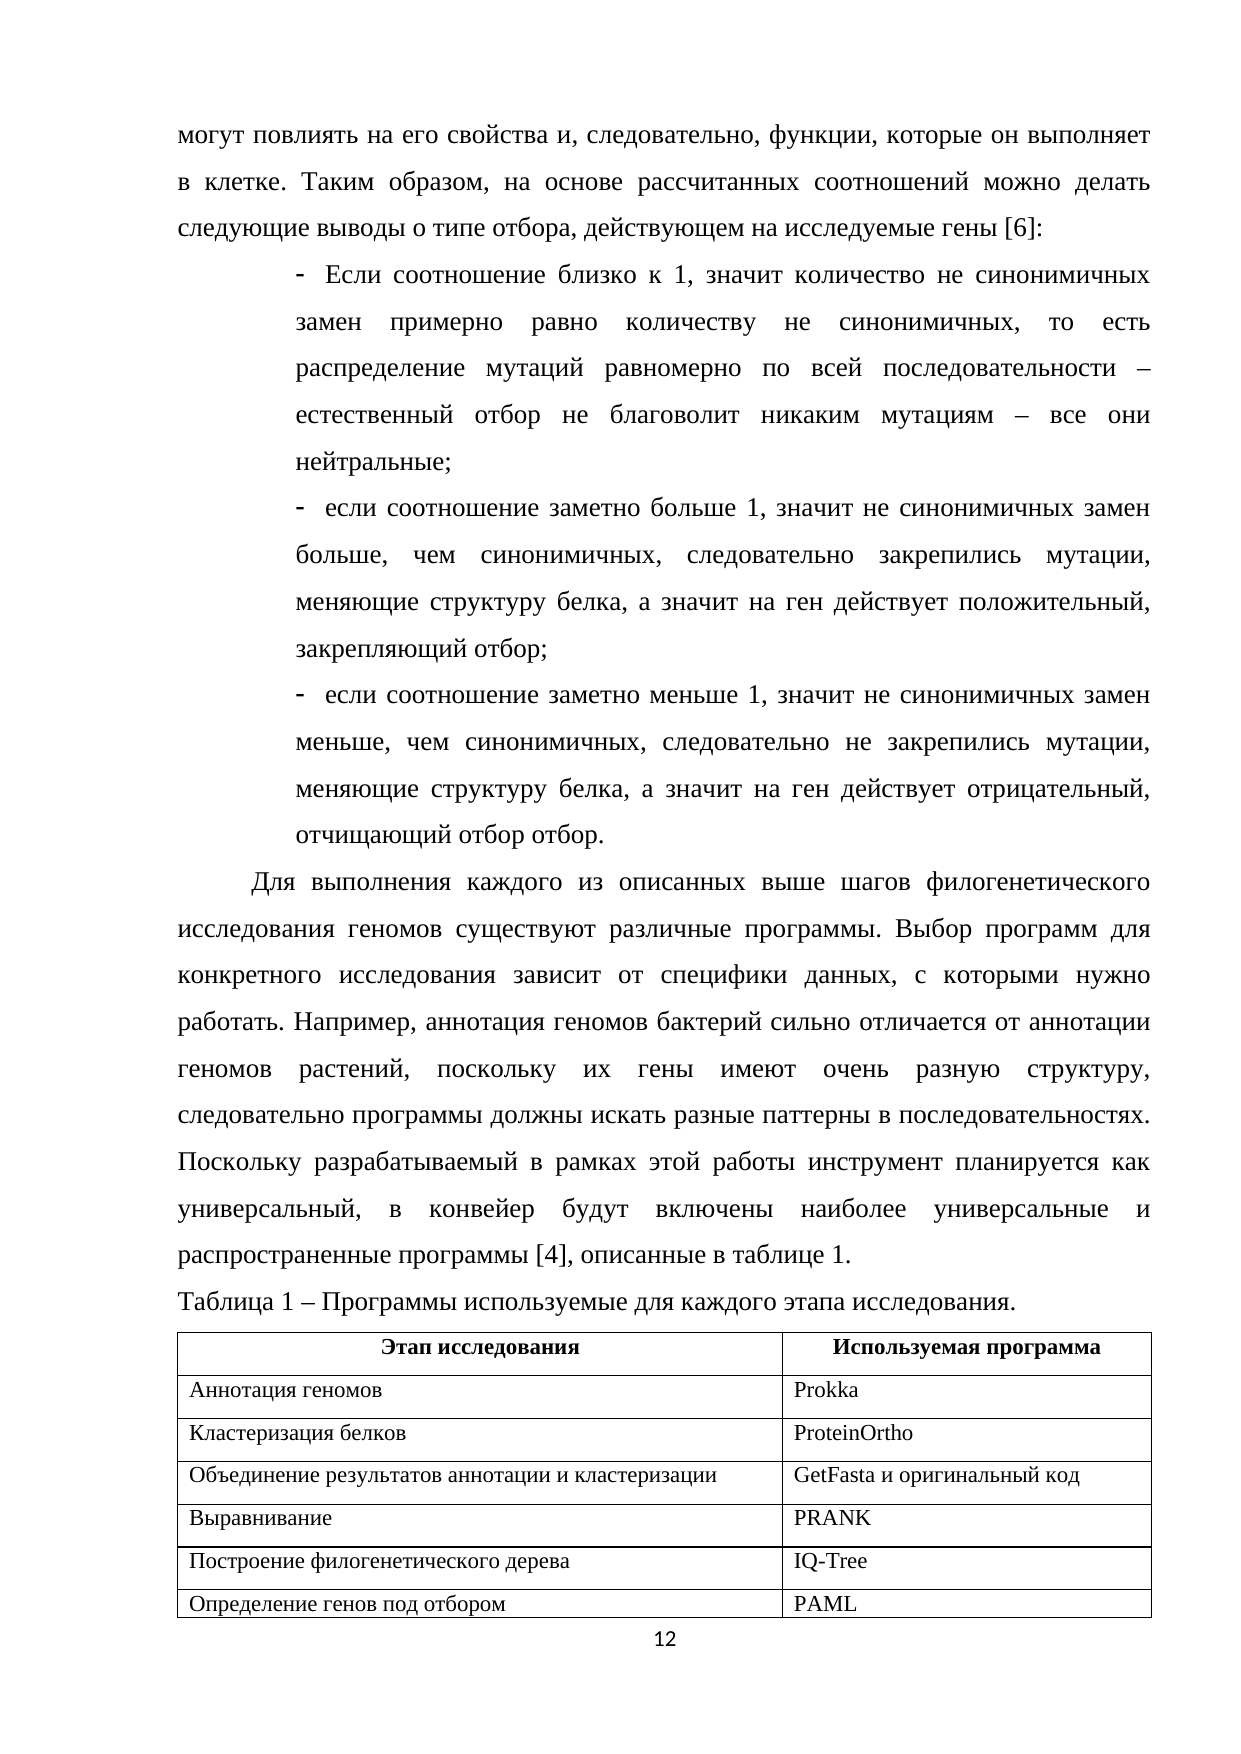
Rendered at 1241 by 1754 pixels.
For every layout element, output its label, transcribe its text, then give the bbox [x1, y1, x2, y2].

table_cell Определение генов под отбором [178, 1590, 782, 1617]
table_cell Prokka [783, 1376, 1151, 1418]
table_header Этап исследования [178, 1333, 782, 1375]
table_cell Построение филогенетического дерева [178, 1548, 782, 1589]
text Таблица 1 – Программы используемые для каждого этапа исследования. [177, 1285, 1152, 1316]
text если соотношение заметно больше 1, значит не синонимичных замен больше, чем синонимичных, следовательно закрепились мутации, меняющие структуру белка, а значит на ген действует положительный, закрепляющий отбор; [295, 492, 1152, 663]
table_cell Объединение результатов аннотации и кластеризации [178, 1462, 782, 1503]
table_cell PAML [783, 1590, 1151, 1617]
table_header Используемая программа [783, 1333, 1151, 1375]
text если соотношение заметно меньше 1, значит не синонимичных замен меньше, чем синонимичных, следовательно не закрепились мутации, меняющие структуру белка, а значит на ген действует отрицательный, отчищающий отбор отбор. [295, 678, 1152, 849]
table_cell Кластеризация белков [178, 1419, 782, 1461]
table_cell Аннотация геномов [178, 1376, 782, 1418]
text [177, 118, 1152, 243]
text Если соотношение близко к 1, значит количество не синонимичных замен примерно равно количеству не синонимичных, то есть распределение мутаций равномерно по всей последовательности – естественный отбор не благоволит никаким мутациям – все они нейтральные; [295, 258, 1152, 476]
text Для выполнения каждого из описанных выше шагов филогенетического исследования геномов существуют различные программы. Выбор программ для конкретного исследования зависит от специфики данных, с которыми нужно работать. Например, аннотация геномов бактерий сильно отличается от аннотации геномов растений, поскольку их гены имеют очень разную структуру, следовательно программы должны искать разные паттерны в последовательностях. Поскольку разрабатываемый в рамках этой работы инструмент планируется как универсальный, в конвейер будут включены наиболее универсальные и распространенные программы [4], описанные в таблице 1. [177, 865, 1152, 1269]
table_cell IQ-Tree [783, 1548, 1151, 1589]
table_cell PRANK [783, 1505, 1151, 1546]
table_cell Выравнивание [178, 1505, 782, 1546]
table_cell ProteinOrtho [783, 1419, 1151, 1461]
table_cell GetFasta и оригинальный код [783, 1462, 1151, 1503]
